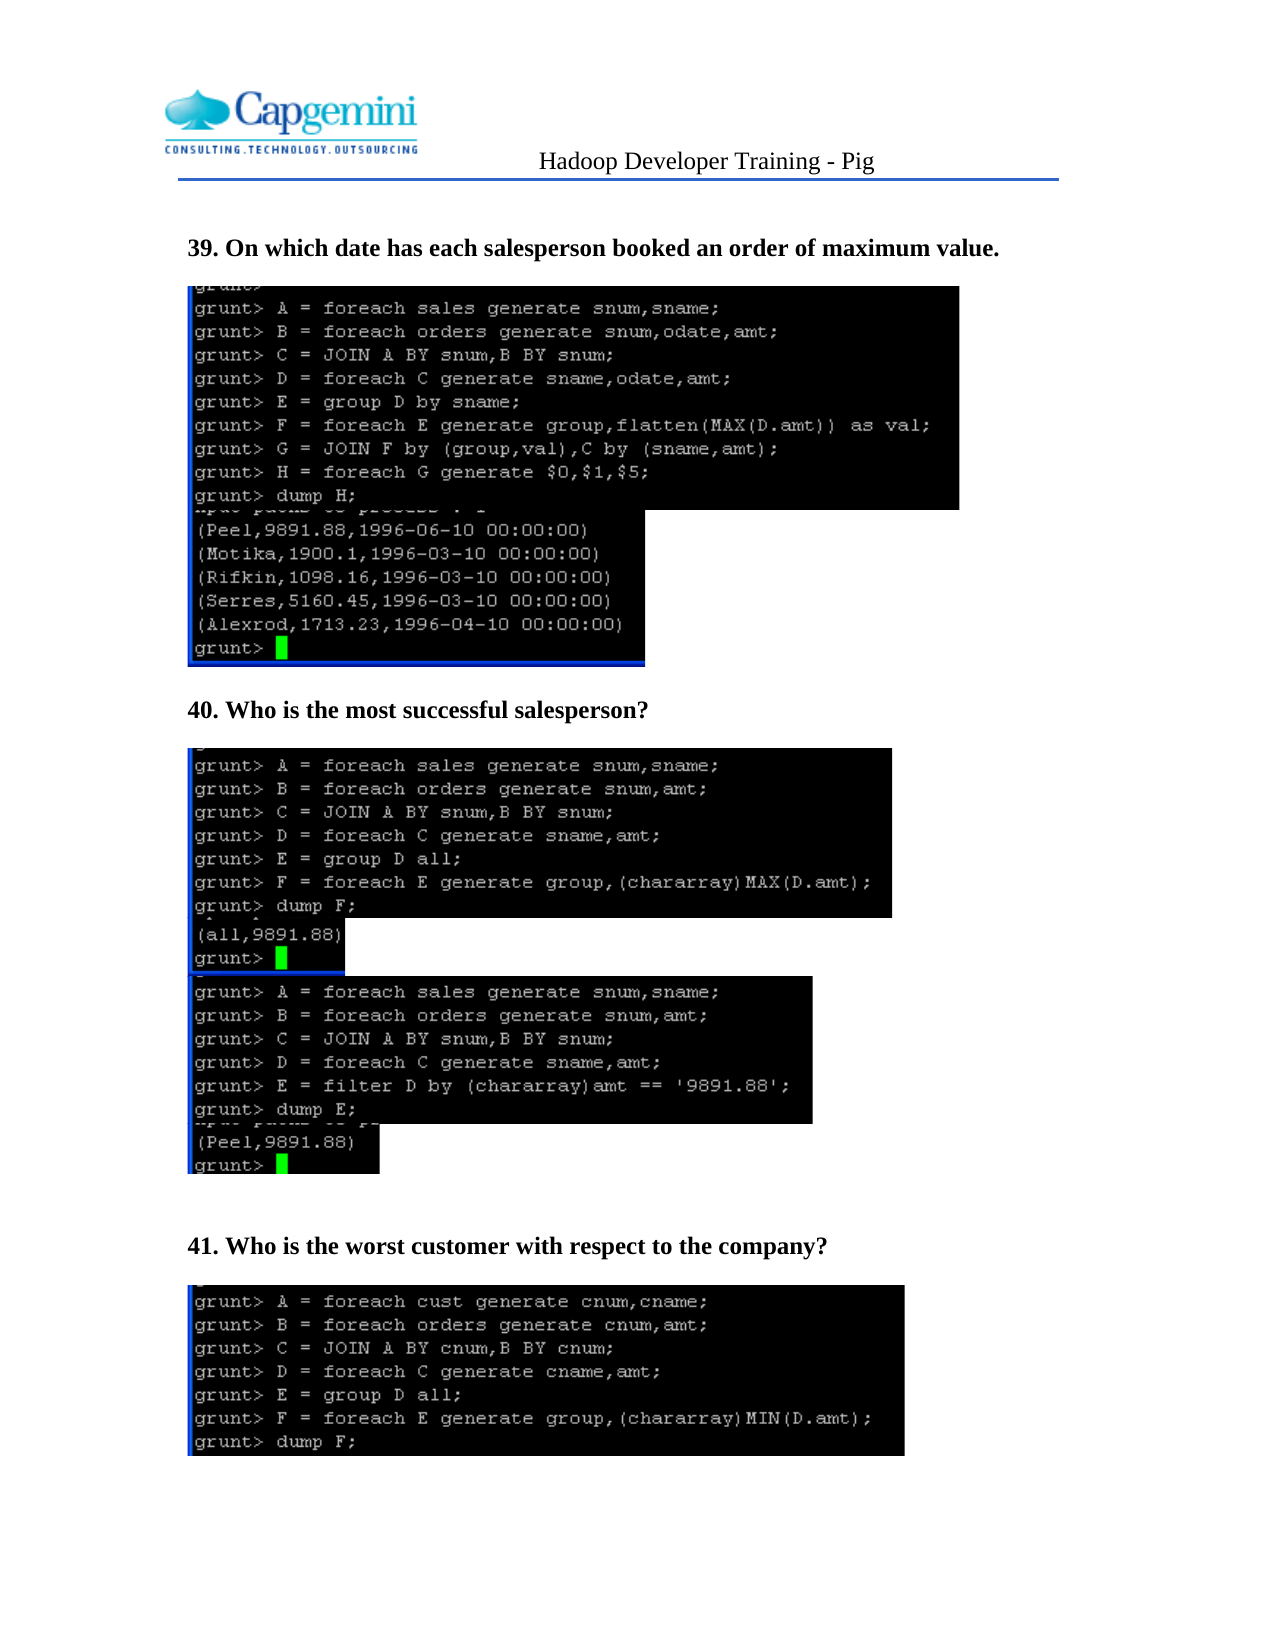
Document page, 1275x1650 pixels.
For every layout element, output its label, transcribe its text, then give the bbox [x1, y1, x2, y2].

list Who is the most successful salesperson? [187, 695, 1125, 724]
picture [187, 286, 960, 667]
picture [187, 748, 893, 1174]
picture [150, 75, 433, 170]
picture [187, 1285, 905, 1456]
list On which date has each salesperson booked an order of maximum value. [187, 233, 1125, 261]
list Who is the worst customer with respect to the company? [187, 1231, 1125, 1260]
